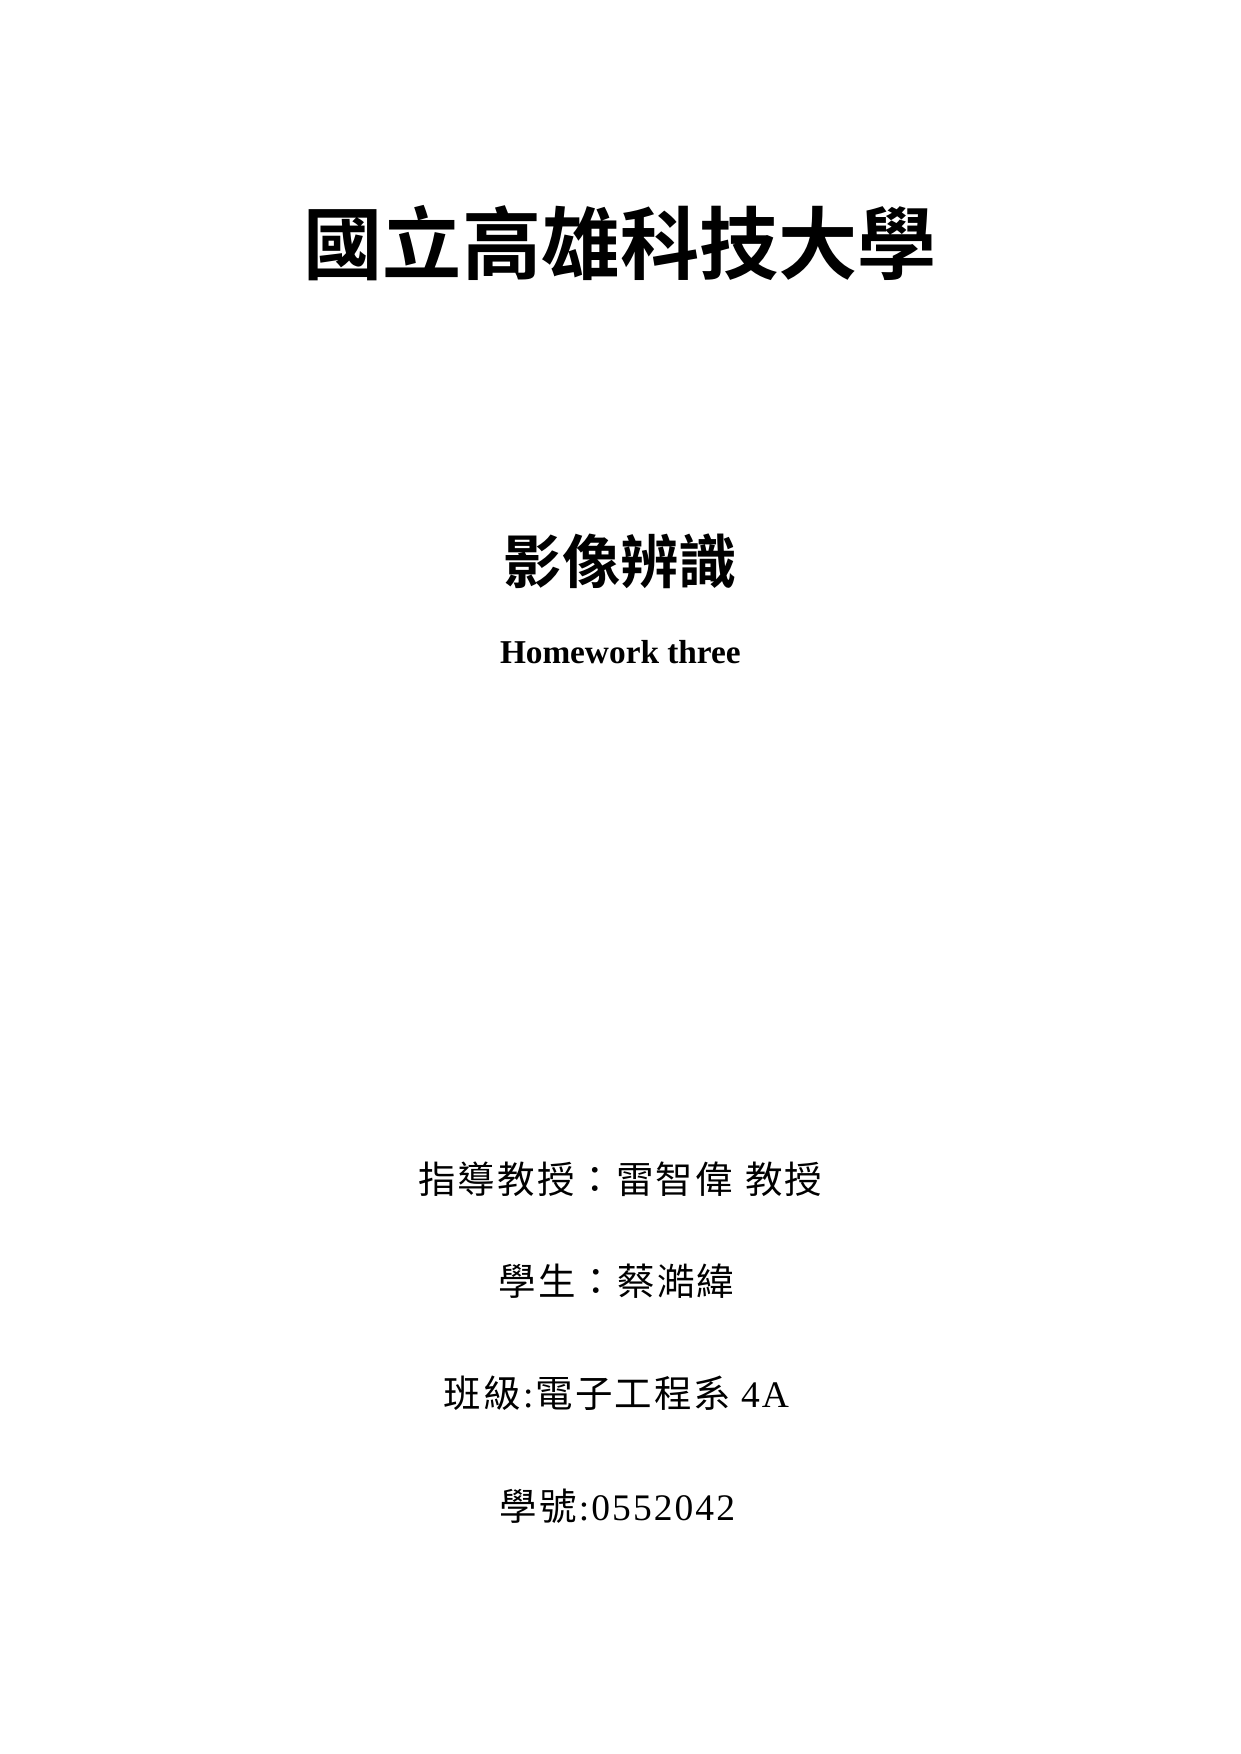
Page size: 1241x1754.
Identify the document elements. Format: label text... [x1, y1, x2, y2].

text 影像辨識 [187, 502, 1053, 614]
text Homework three [187, 614, 1053, 689]
text 國立高雄科技大學 [187, 164, 1053, 314]
text 學生：蔡澔緯 班級:電子工程系4A 學號:0552042 [187, 1242, 1047, 1542]
text 指導教授：雷智偉 教授 [187, 1139, 1053, 1214]
